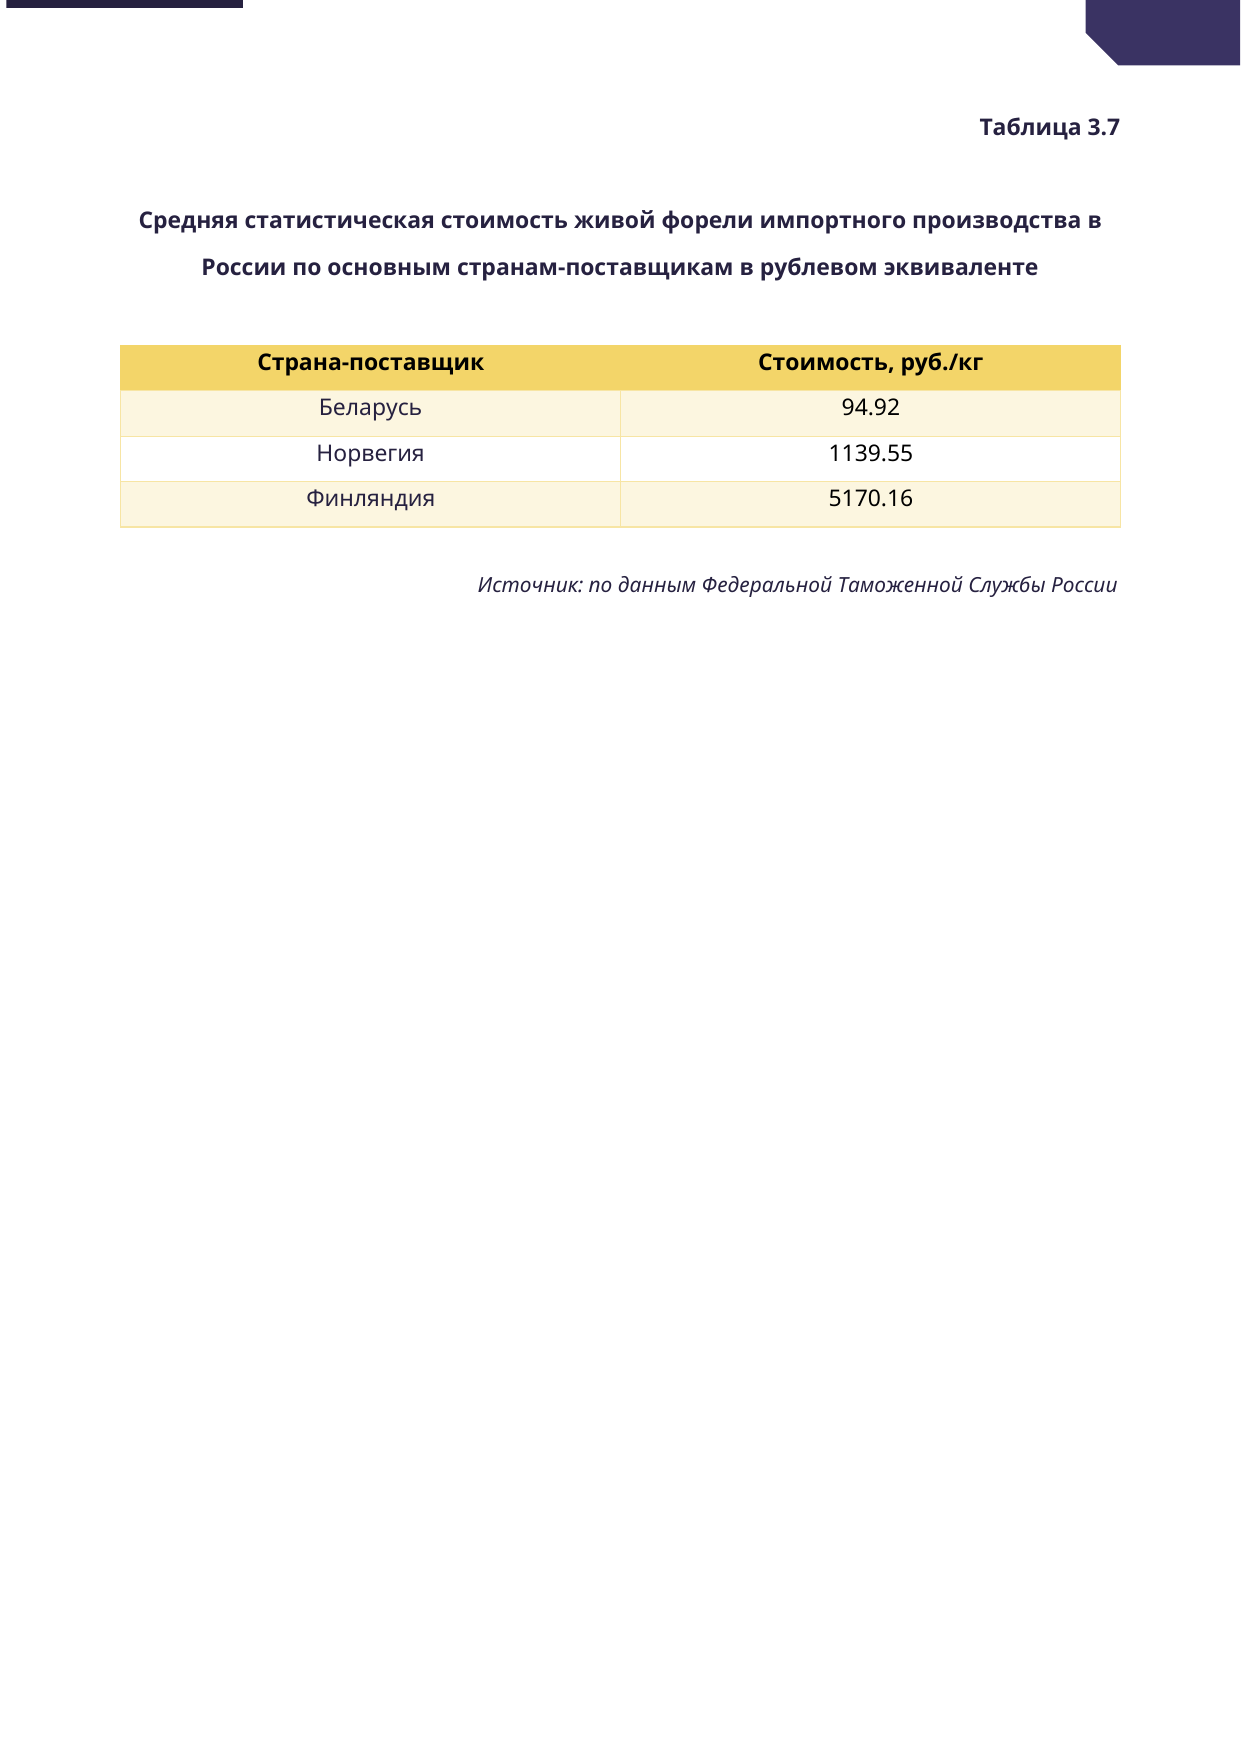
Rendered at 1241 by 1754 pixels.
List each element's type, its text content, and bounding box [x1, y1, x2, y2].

table_cell 5170.16 [621, 482, 1120, 526]
table_cell Норвегия [121, 437, 620, 481]
table_header Страна-поставщик [121, 346, 620, 390]
table_cell 94.92 [621, 391, 1120, 436]
table_header Стоимость, руб./кг [621, 346, 1120, 390]
table_cell 1139.55 [621, 437, 1120, 481]
text Средняя статистическая стоимость живой форели импортного производства в России по основным странам-поставщикам в рублевом эквиваленте [120, 204, 1120, 282]
table_cell Финляндия [121, 482, 620, 526]
text Таблица 3.7 [120, 110, 1120, 142]
text Источник: по данным Федеральной Таможенной Службы России [120, 570, 1120, 598]
table_cell Беларусь [121, 391, 620, 436]
